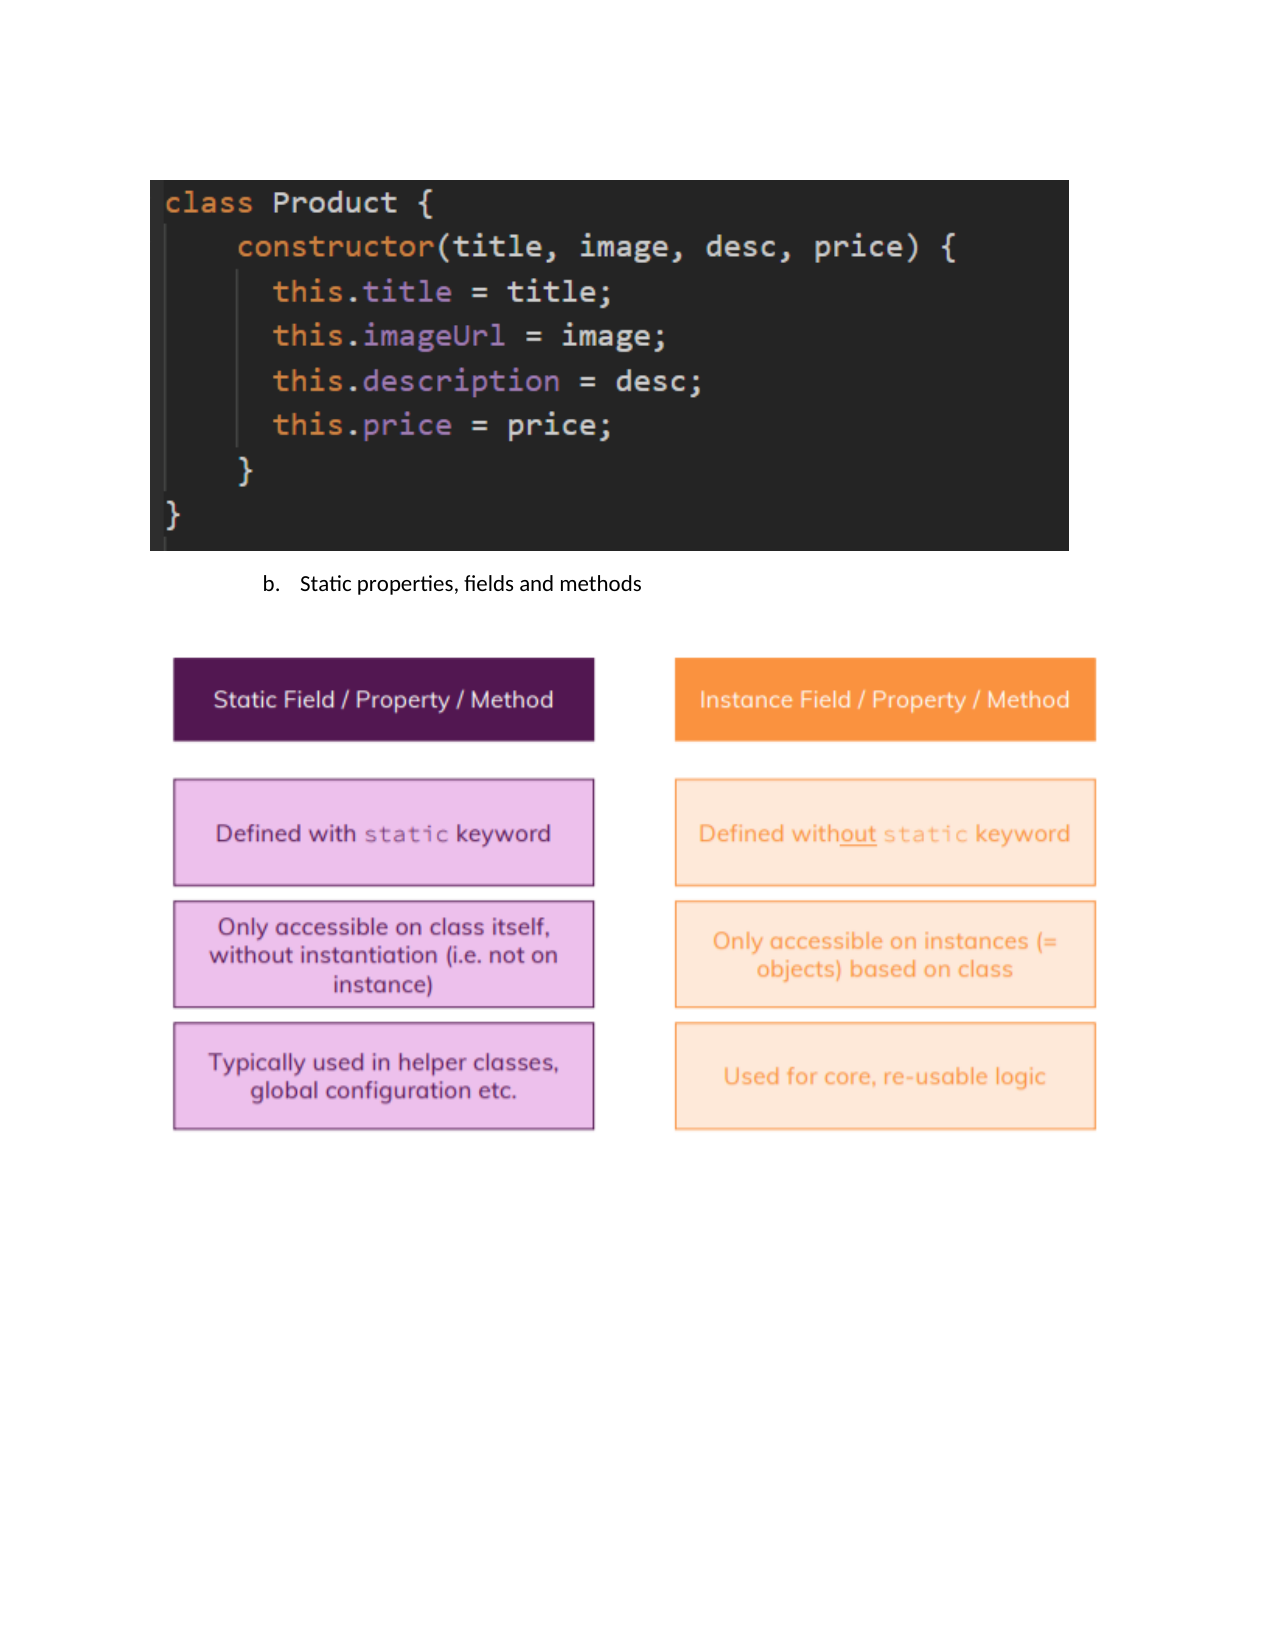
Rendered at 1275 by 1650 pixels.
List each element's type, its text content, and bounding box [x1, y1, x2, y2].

list Static properties, fields and methods [262, 569, 1125, 597]
picture [150, 180, 1069, 551]
picture [150, 616, 1125, 1162]
